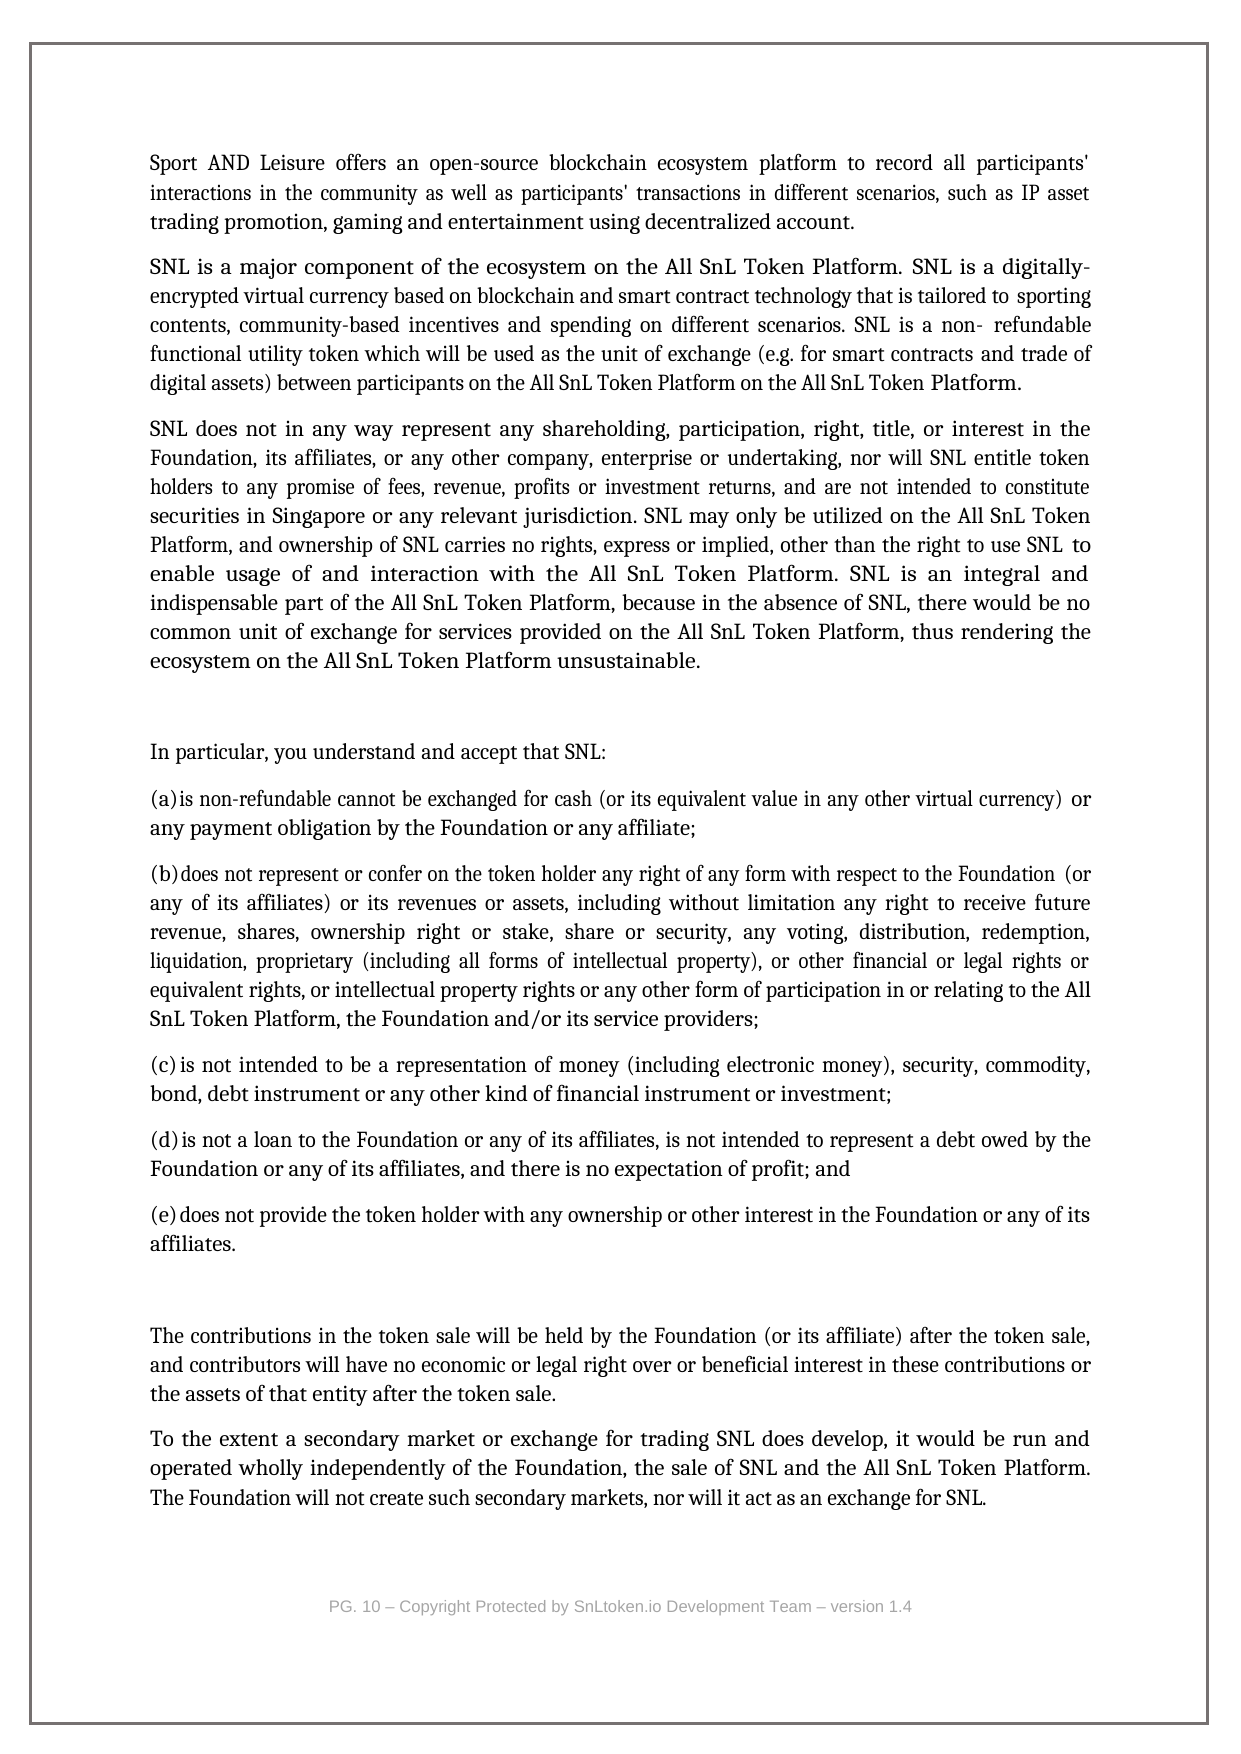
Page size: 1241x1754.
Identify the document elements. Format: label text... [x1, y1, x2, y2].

text The contributions in the token sale will be held by the Foundation (or its affiliate) after the token sale, and contributors will have no economic or legal right over or beneficial interest in these contributions or the assets of that entity after the token sale. [150, 1323, 1091, 1407]
list is non-refundable cannot be exchanged for cash (or its equivalent value in any other virtual currency) or any payment obligation by the Foundation or any affiliate; [150, 785, 1091, 841]
text SNL is a major component of the ecosystem on the All SnL Token Platform. SNL is a digitally- encrypted virtual currency based on blockchain and smart contract technology that is tailored to sporting contents, community-based incentives and spending on different scenarios. SNL is a non- refundable functional utility token which will be used as the unit of exchange (e.g. for smart contracts and trade of digital assets) between participants on the All SnL Token Platform on the All SnL Token Platform. [150, 254, 1091, 396]
text Sport AND Leisure offers an open-source blockchain ecosystem platform to record all participants' interactions in the community as well as participants' transactions in different scenarios, such as IP asset trading promotion, gaming and entertainment using decentralized account. [150, 150, 1091, 235]
text To the extent a secondary market or exchange for trading SNL does develop, it would be run and operated wholly independently of the Foundation, the sale of SNL and the All SnL Token Platform. The Foundation will not create such secondary markets, nor will it act as an exchange for SNL. [150, 1426, 1091, 1511]
list is not intended to be a representation of money (including electronic money), security, commodity, bond, debt instrument or any other kind of financial instrument or investment; [150, 1051, 1091, 1107]
text SNL does not in any way represent any shareholding, participation, right, title, or interest in the Foundation, its affiliates, or any other company, enterprise or undertaking, nor will SNL entitle token holders to any promise of fees, revenue, profits or investment returns, and are not intended to constitute securities in Singapore or any relevant jurisdiction. SNL may only be utilized on the All SnL Token Platform, and ownership of SNL carries no rights, express or implied, other than the right to use SNL to enable usage of and interaction with the All SnL Token Platform. SNL is an integral and indispensable part of the All SnL Token Platform, because in the absence of SNL, there would be no common unit of exchange for services provided on the All SnL Token Platform, thus rendering the ecosystem on the All SnL Token Platform unsustainable. [150, 416, 1091, 674]
list does not provide the token holder with any ownership or other interest in the Foundation or any of its affiliates. [150, 1202, 1091, 1257]
text In particular, you understand and accept that SNL: [150, 739, 1103, 765]
list is not a loan to the Foundation or any of its affiliates, is not intended to represent a debt owed by the Foundation or any of its affiliates, and there is no expectation of profit; and [150, 1127, 1091, 1182]
list does not represent or confer on the token holder any right of any form with respect to the Foundation (or any of its affiliates) or its revenues or assets, including without limitation any right to receive future revenue, shares, ownership right or stake, share or security, any voting, distribution, redemption, liquidation, proprietary (including all forms of intellectual property), or other financial or legal rights or equivalent rights, or intellectual property rights or any other form of participation in or relating to the All SnL Token Platform, the Foundation and/or its service providers; [150, 861, 1091, 1032]
text PG. 10 – Copyright Protected by SnLtoken.io Development Team – version 1.4 [138, 1597, 1103, 1616]
